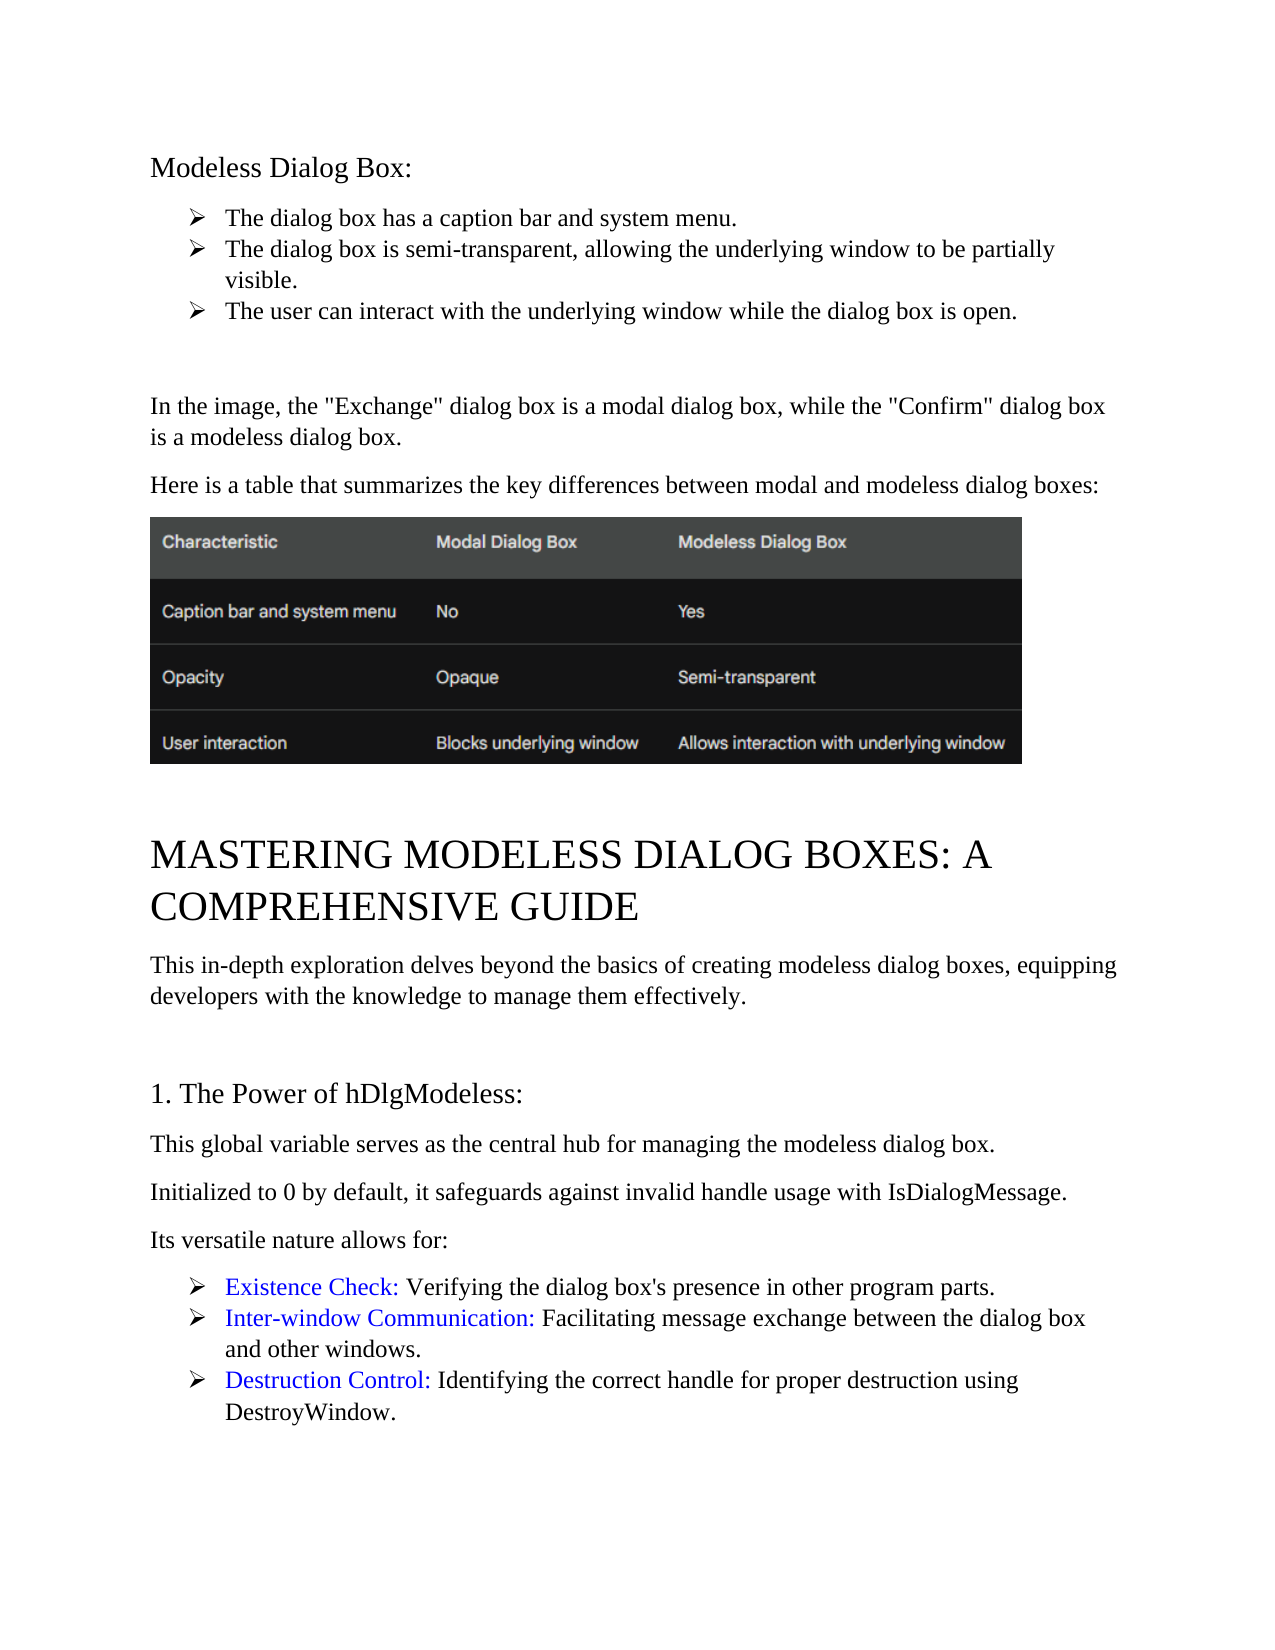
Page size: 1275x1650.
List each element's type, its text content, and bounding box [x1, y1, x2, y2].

text Modeless Dialog Box: [150, 150, 1125, 183]
list The dialog box has a caption bar and system menu. [187, 203, 1125, 232]
picture [150, 517, 1022, 764]
text Here is a table that summarizes the key differences between modal and modeless dialog boxes: [150, 470, 1125, 499]
text This global variable serves as the central hub for managing the modeless dialog box. [150, 1129, 1125, 1158]
list Existence Check: Verifying the dialog box's presence in other program parts. [187, 1272, 1125, 1301]
list The dialog box is semi-transparent, allowing the underlying window to be partially visible. [187, 234, 1125, 294]
text 1. The Power of hDlgModeless: [150, 1076, 1125, 1110]
text MASTERING MODELESS DIALOG BOXES: A COMPREHENSIVE GUIDE [150, 830, 1125, 929]
text This in-depth exploration delves beyond the basics of creating modeless dialog boxes, equipping developers with the knowledge to manage them effectively. [150, 950, 1125, 1010]
list Destruction Control: Identifying the correct handle for proper destruction using DestroyWindow. [187, 1366, 1125, 1425]
list The user can interact with the underlying window while the dialog box is open. [187, 296, 1125, 325]
list Inter-window Communication: Facilitating message exchange between the dialog box and other windows. [187, 1303, 1125, 1363]
text Initialized to 0 by default, it safeguards against invalid handle usage with IsDialogMessage. [150, 1177, 1125, 1206]
text Its versatile nature allows for: [150, 1225, 1125, 1253]
text In the image, the "Exchange" dialog box is a modal dialog box, while the "Confirm" dialog box is a modeless dialog box. [150, 391, 1125, 451]
